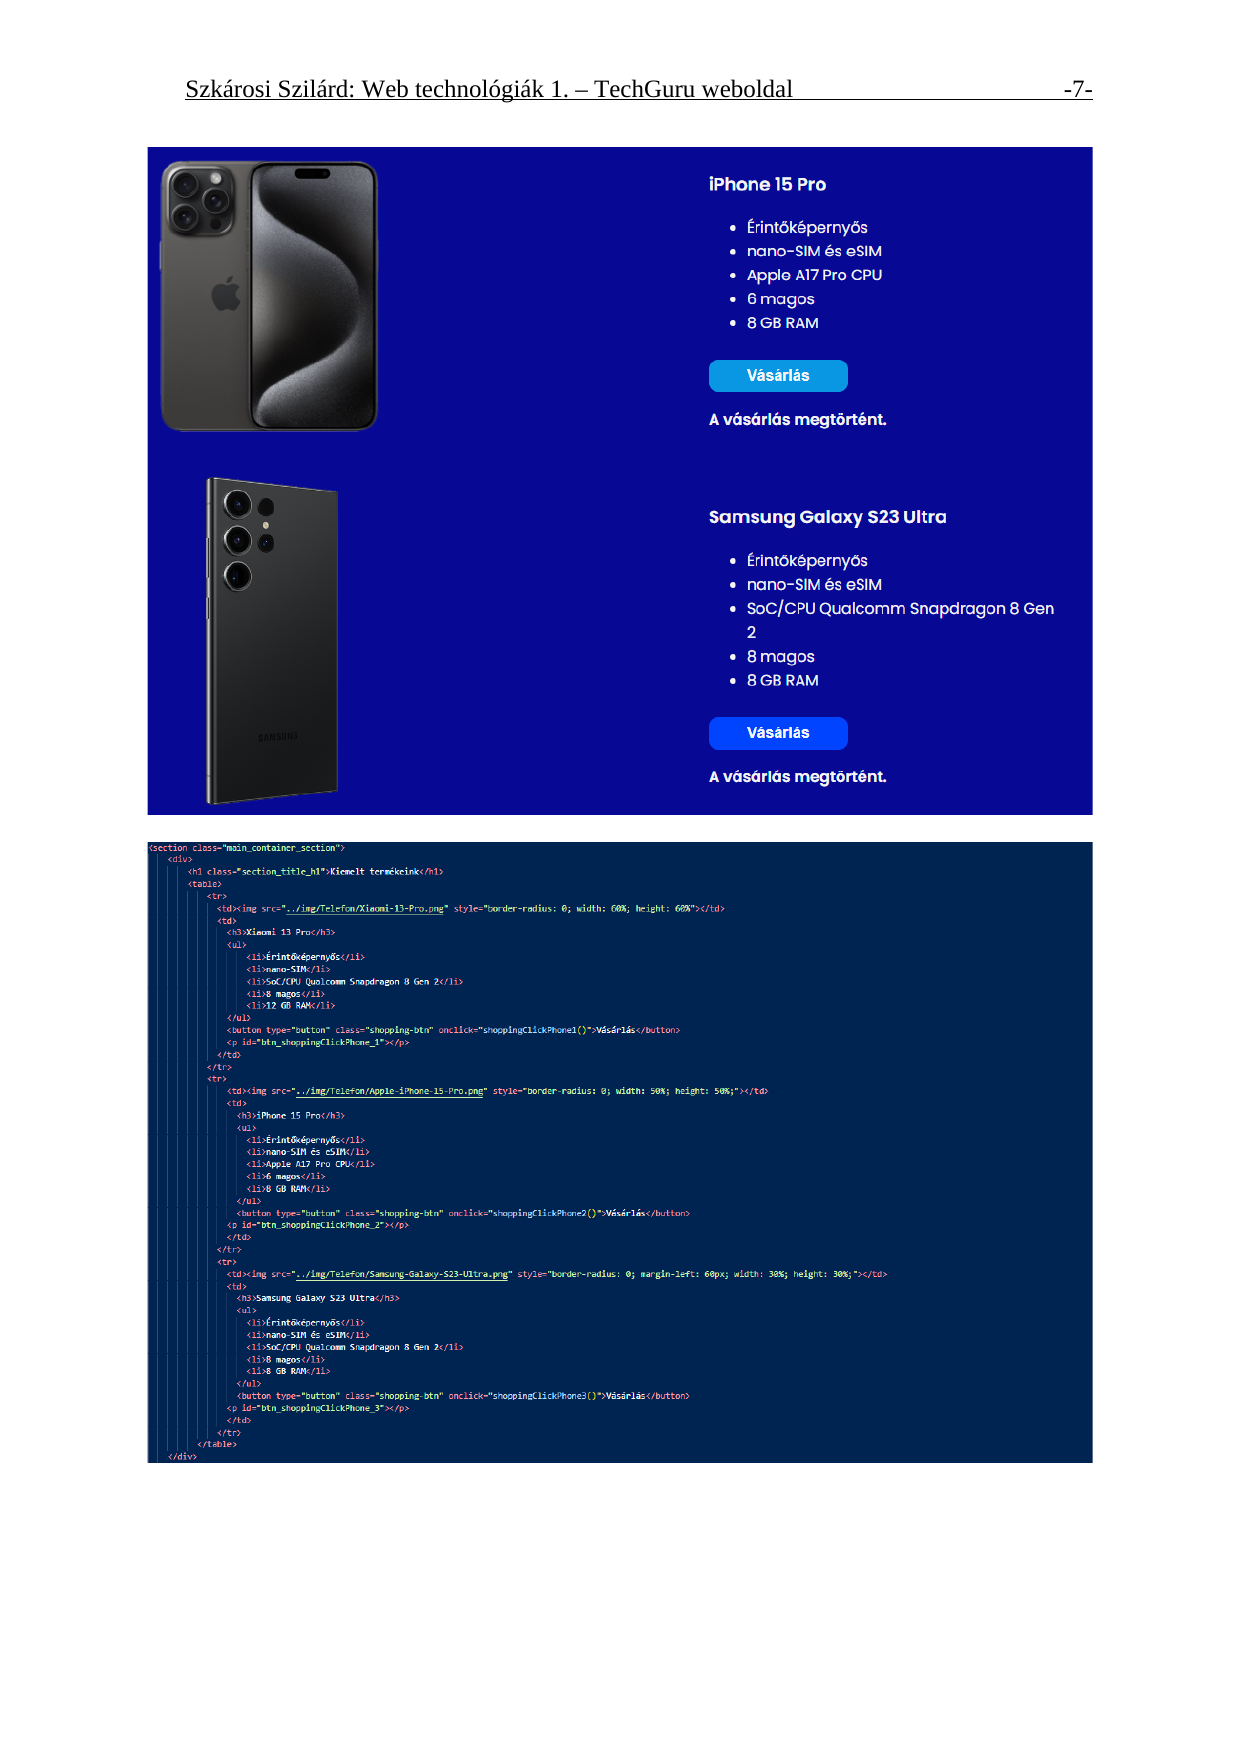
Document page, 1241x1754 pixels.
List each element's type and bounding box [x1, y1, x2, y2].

picture [147, 147, 1093, 815]
picture [147, 842, 1093, 1463]
